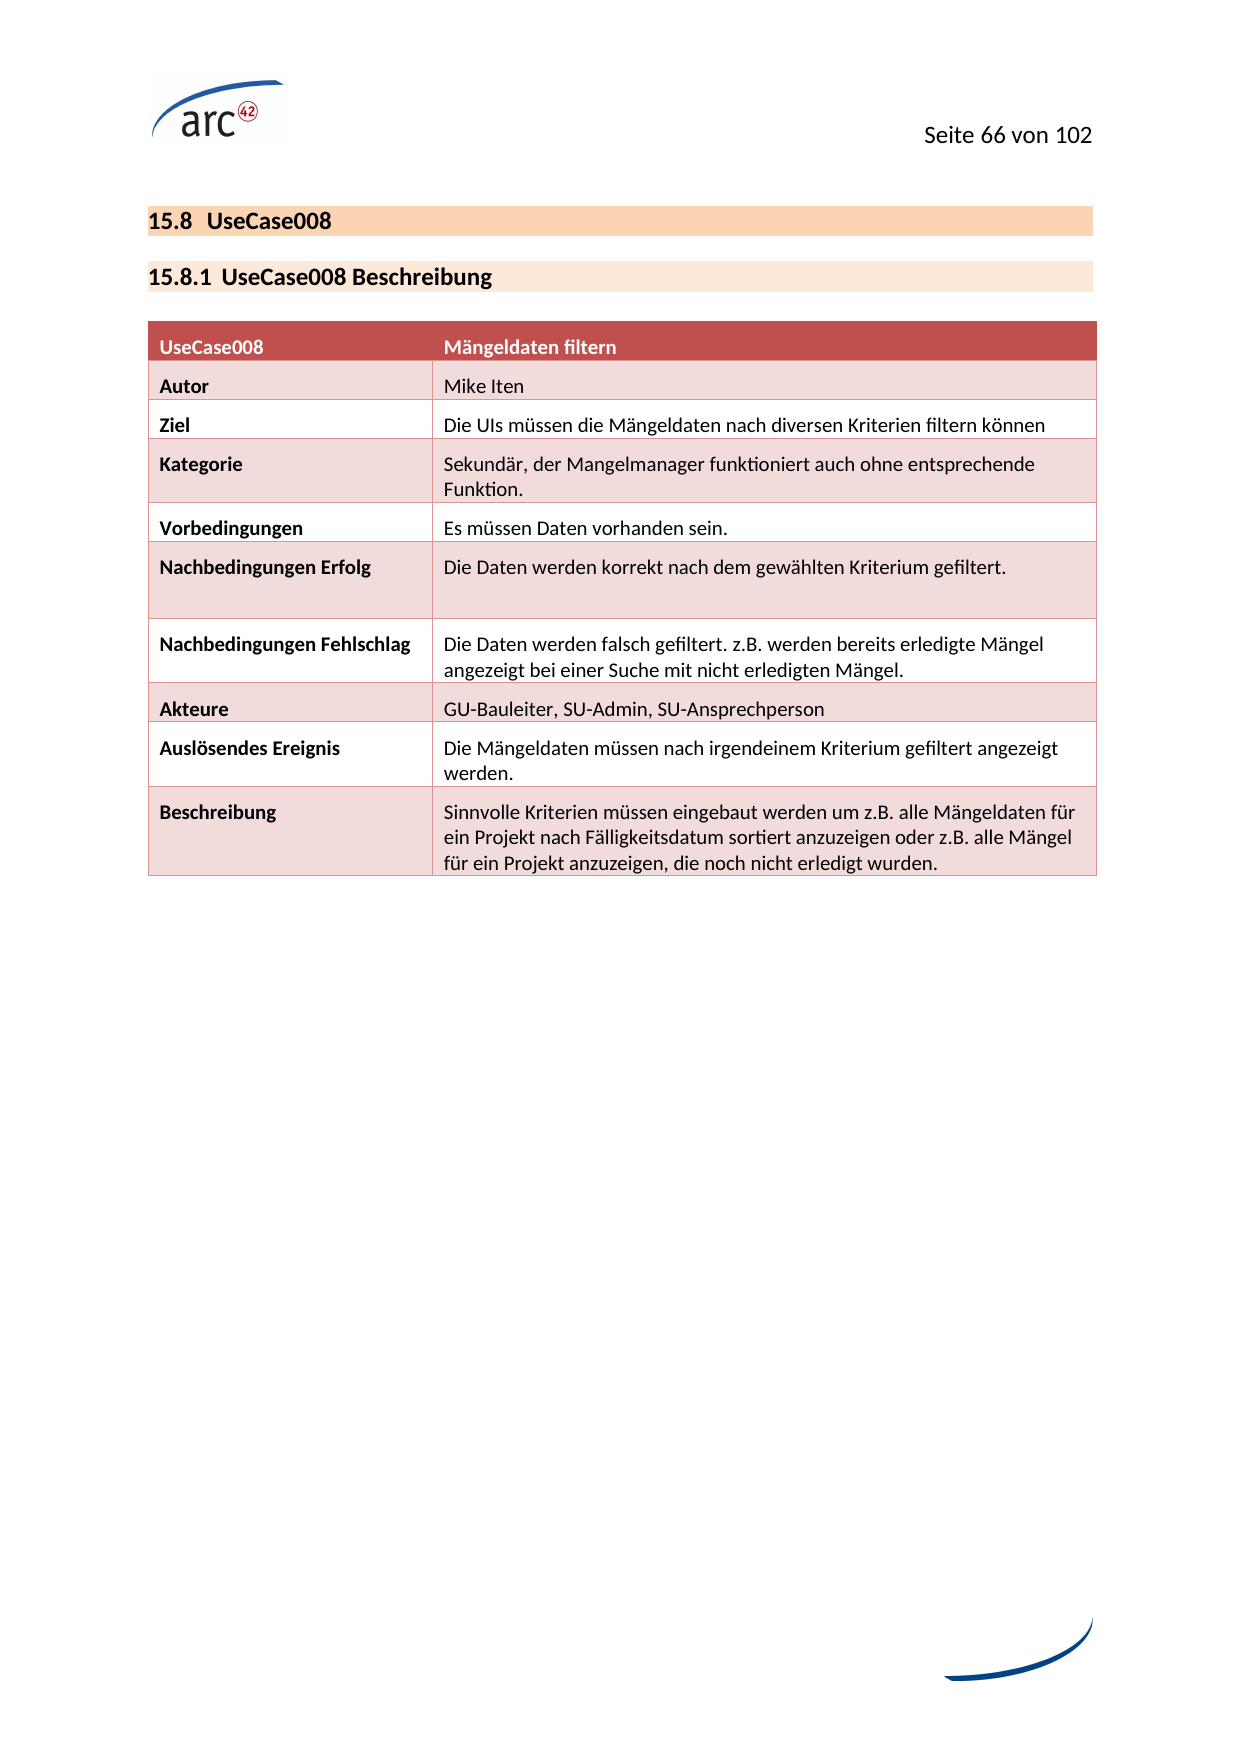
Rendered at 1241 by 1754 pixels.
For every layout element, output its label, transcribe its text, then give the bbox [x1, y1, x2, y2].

table_cell GU-Bauleiter, SU-Admin, SU-Ansprechperson [433, 688, 1096, 725]
table_cell Akteure [149, 688, 432, 725]
table_cell Die Mängeldaten müssen nach irgendeinem Kriterium gefiltert angezeigt werden. [433, 726, 1096, 790]
table_cell Nachbedingungen Fehlschlag [149, 623, 432, 686]
table_header UseCase008 [149, 326, 432, 364]
table_header Mängeldaten filtern [433, 326, 1096, 364]
picture [147, 73, 288, 144]
subtitle UseCase008 [148, 206, 1093, 236]
table_cell Auslösendes Ereignis [149, 726, 432, 790]
table_cell Vorbedingungen [149, 507, 432, 545]
table_cell Die Daten werden falsch gefiltert. z.B. werden bereits erledigte Mängel angezeigt bei einer Suche mit nicht erledigten Mängel. [433, 623, 1096, 686]
table_cell Die Daten werden korrekt nach dem gewählten Kriterium gefiltert. [433, 546, 1096, 622]
table_cell Autor [149, 365, 432, 403]
table_cell Sinnvolle Kriterien müssen eingebaut werden um z.B. alle Mängeldaten für ein Projekt nach Fälligkeitsdatum sortiert anzuzeigen oder z.B. alle Mängel für ein Projekt anzuzeigen, die noch nicht erledigt wurden. [433, 791, 1096, 879]
subtitle UseCase008 Beschreibung [148, 265, 1093, 296]
table_cell Es müssen Daten vorhanden sein. [433, 507, 1096, 545]
table_cell Die UIs müssen die Mängeldaten nach diversen Kriterien filtern können [433, 404, 1096, 442]
table_cell Ziel [149, 404, 432, 442]
table_cell Sekundär, der Mangelmanager funktioniert auch ohne entsprechende Funktion. [433, 443, 1096, 506]
picture [944, 1615, 1093, 1681]
table_cell Beschreibung [149, 791, 432, 879]
table_cell Nachbedingungen Erfolg [149, 546, 432, 622]
table_cell Mike Iten [433, 365, 1096, 403]
table_cell Kategorie [149, 443, 432, 506]
